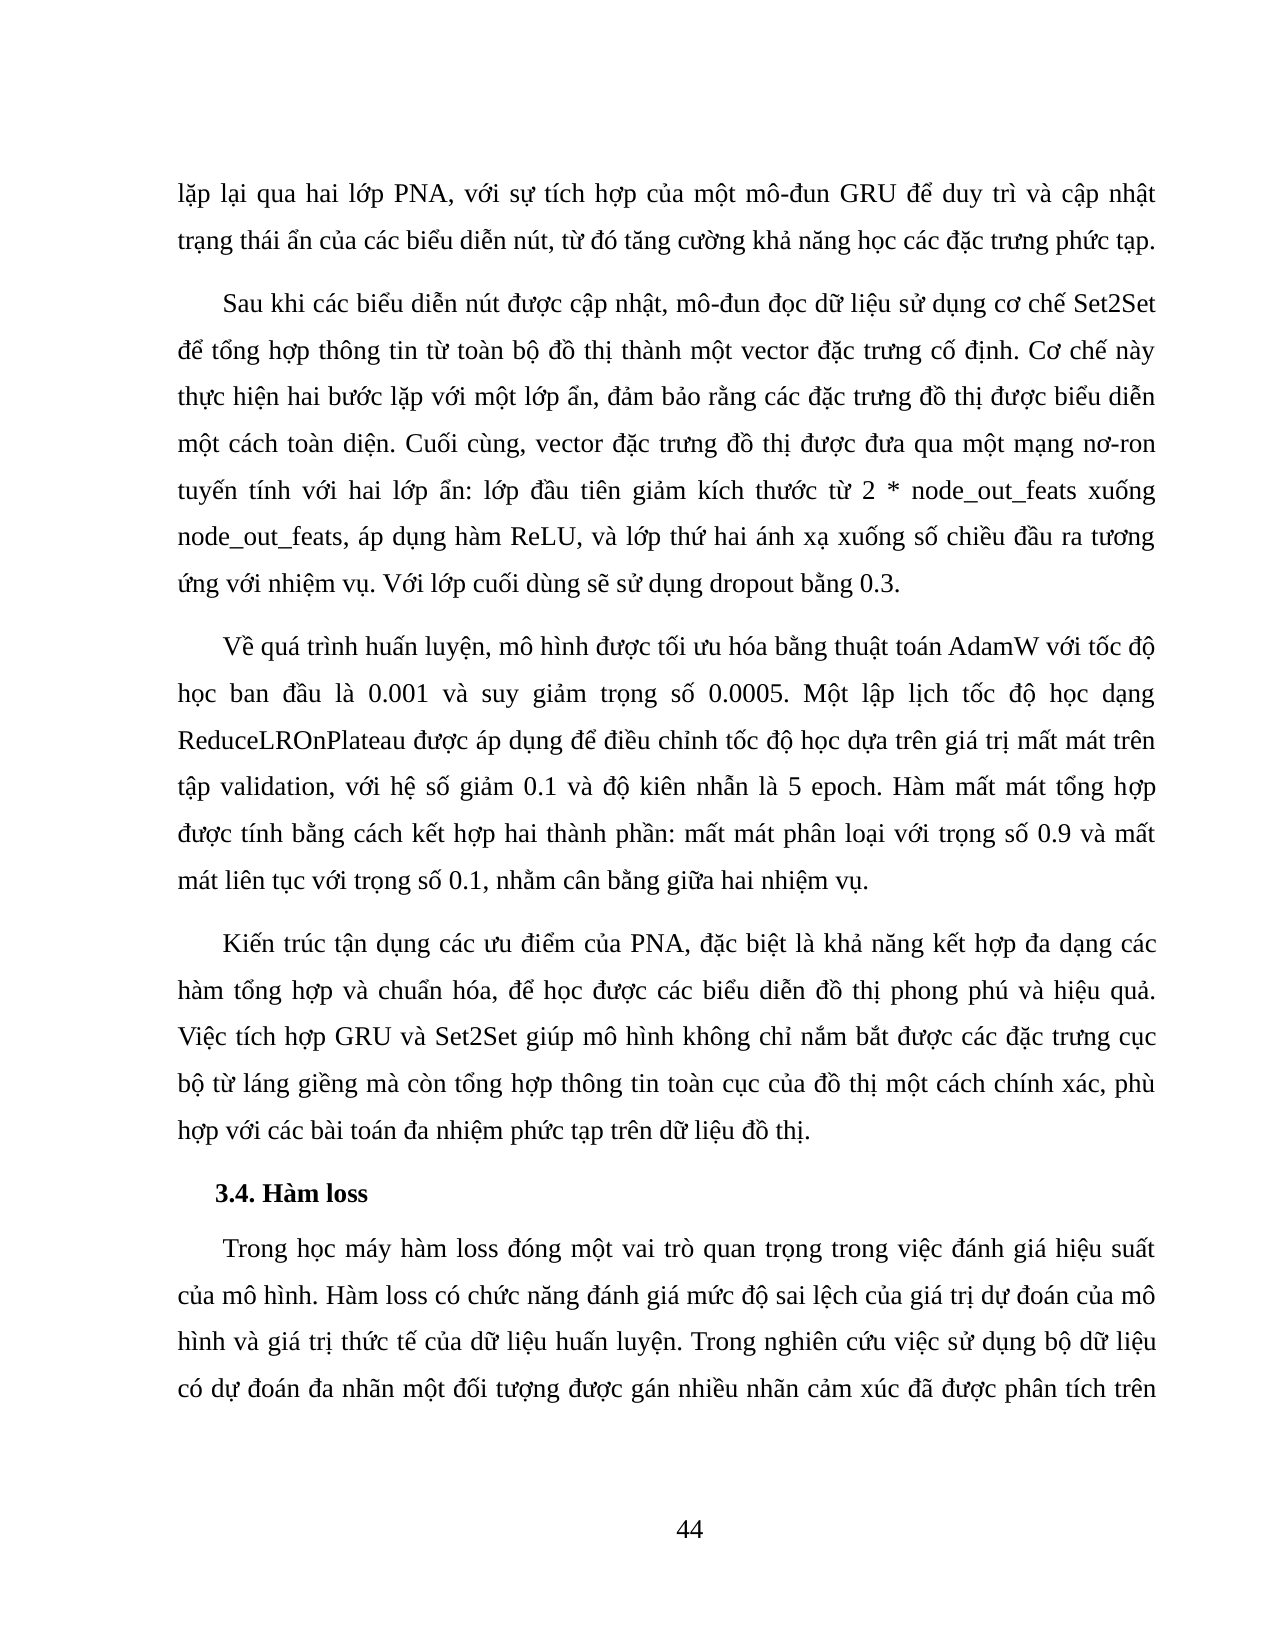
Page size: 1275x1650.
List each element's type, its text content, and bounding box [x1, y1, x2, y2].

text Sau khi các biểu diễn nút được cập nhật, mô-đun đọc dữ liệu sử dụng cơ chế Set2Set để tổng hợp thông tin từ toàn bộ đồ thị thành một vector đặc trưng cố định. Cơ chế này thực hiện hai bước lặp với một lớp ẩn, đảm bảo rằng các đặc trưng đồ thị được biểu diễn một cách toàn diện. Cuối cùng, vector đặc trưng đồ thị được đưa qua một mạng nơ-ron tuyến tính với hai lớp ẩn: lớp đầu tiên giảm kích thước từ 2 * node_out_feats xuống node_out_feats, áp dụng hàm ReLU, và lớp thứ hai ánh xạ xuống số chiều đầu ra tương ứng với nhiệm vụ. Với lớp cuối dùng sẽ sử dụng dropout bằng 0.3. [177, 287, 1157, 598]
text Về quá trình huấn luyện, mô hình được tối ưu hóa bằng thuật toán AdamW với tốc độ học ban đầu là 0.001 và suy giảm trọng số 0.0005. Một lập lịch tốc độ học dạng ReduceLROnPlateau được áp dụng để điều chỉnh tốc độ học dựa trên giá trị mất mát trên tập validation, với hệ số giảm 0.1 và độ kiên nhẫn là 5 epoch. Hàm mất mát tổng hợp được tính bằng cách kết hợp hai thành phần: mất mát phân loại với trọng số 0.9 và mất mát liên tục với trọng số 0.1, nhằm cân bằng giữa hai nhiệm vụ. [177, 631, 1157, 895]
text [177, 1232, 1157, 1403]
text Kiến trúc tận dụng các ưu điểm của PNA, đặc biệt là khả năng kết hợp đa dạng các hàm tổng hợp và chuẩn hóa, để học được các biểu diễn đồ thị phong phú và hiệu quả. Việc tích hợp GRU và Set2Set giúp mô hình không chỉ nắm bắt được các đặc trưng cục bộ từ láng giềng mà còn tổng hợp thông tin toàn cục của đồ thị một cách chính xác, phù hợp với các bài toán đa nhiệm phức tạp trên dữ liệu đồ thị. [177, 927, 1157, 1145]
subtitle Hàm loss [215, 1177, 1157, 1208]
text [177, 177, 1157, 255]
